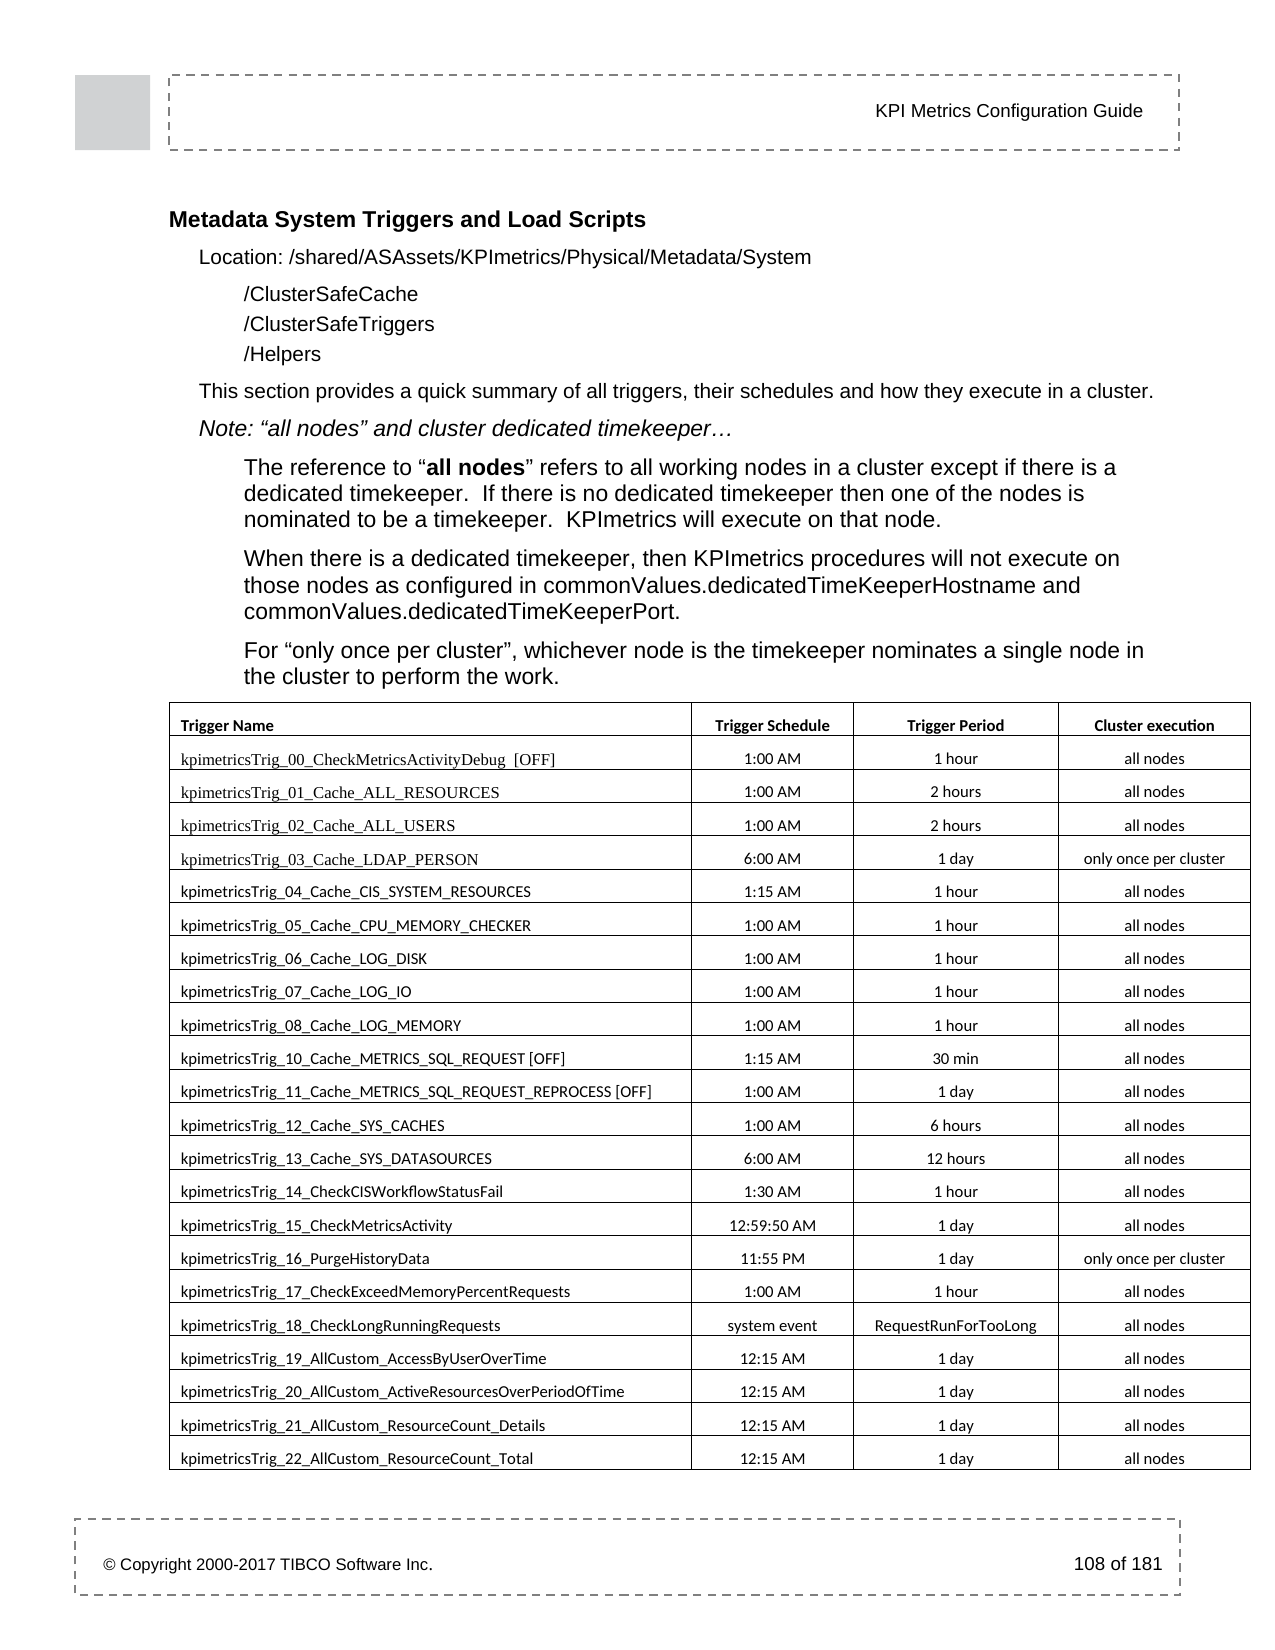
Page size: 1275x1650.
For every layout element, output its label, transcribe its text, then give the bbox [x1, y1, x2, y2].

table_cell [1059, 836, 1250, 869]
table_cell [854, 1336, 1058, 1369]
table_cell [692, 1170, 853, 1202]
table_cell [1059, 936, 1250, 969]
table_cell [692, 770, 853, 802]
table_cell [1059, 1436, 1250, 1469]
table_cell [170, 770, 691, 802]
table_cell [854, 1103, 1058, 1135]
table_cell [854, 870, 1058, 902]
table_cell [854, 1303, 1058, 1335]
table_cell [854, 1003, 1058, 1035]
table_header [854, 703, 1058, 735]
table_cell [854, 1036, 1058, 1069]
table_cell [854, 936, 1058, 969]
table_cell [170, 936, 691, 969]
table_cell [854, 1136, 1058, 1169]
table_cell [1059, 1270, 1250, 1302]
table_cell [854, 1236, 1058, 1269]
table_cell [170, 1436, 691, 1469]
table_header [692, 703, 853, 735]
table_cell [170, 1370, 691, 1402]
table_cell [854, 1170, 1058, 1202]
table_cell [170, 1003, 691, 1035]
text /ClusterSafeCache [244, 282, 1162, 306]
text For “only once per cluster”, whichever node is the timekeeper nominates a single node in the cluster to perform the work. [244, 637, 1162, 689]
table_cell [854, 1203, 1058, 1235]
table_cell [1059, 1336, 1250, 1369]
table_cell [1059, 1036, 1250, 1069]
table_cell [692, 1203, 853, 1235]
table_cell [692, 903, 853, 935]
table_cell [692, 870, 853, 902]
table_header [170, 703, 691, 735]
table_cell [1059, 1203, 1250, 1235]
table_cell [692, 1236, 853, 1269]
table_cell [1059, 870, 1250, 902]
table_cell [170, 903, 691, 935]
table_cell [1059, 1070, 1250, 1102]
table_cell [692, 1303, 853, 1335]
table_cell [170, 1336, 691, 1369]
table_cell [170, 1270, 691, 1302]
text This section provides a quick summary of all triggers, their schedules and how they execute in a cluster. [199, 378, 1162, 402]
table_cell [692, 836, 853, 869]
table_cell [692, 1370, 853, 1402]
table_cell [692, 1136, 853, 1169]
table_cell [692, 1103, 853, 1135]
subtitle Metadata System Triggers and Load Scripts [169, 206, 1162, 233]
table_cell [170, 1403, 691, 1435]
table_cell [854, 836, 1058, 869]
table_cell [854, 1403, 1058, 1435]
text When there is a dedicated timekeeper, then KPImetrics procedures will not execute on those nodes as configured in commonValues.dedicatedTimeKeeperHostname and commonValues.dedicatedTimeKeeperPort. [244, 545, 1162, 624]
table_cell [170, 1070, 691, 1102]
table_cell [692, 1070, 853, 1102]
text The reference to “all nodes” refers to all working nodes in a cluster except if there is a dedicated timekeeper. If there is no dedicated timekeeper then one of the nodes is nominated to be a timekeeper. KPImetrics will execute on that node. [244, 454, 1162, 533]
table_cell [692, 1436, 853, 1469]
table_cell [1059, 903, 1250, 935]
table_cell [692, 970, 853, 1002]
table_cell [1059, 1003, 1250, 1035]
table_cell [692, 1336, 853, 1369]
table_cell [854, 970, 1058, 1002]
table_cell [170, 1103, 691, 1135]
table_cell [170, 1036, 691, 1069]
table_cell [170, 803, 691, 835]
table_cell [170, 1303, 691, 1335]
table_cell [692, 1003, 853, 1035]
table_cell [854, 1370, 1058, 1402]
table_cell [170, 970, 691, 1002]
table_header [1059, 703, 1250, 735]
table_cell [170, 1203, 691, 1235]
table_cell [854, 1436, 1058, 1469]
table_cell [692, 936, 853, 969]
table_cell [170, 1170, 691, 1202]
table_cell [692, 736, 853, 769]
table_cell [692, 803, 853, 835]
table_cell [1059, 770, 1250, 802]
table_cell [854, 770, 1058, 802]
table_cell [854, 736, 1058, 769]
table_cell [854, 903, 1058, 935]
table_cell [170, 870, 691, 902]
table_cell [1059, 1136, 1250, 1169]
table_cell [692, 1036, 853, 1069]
text Note: “all nodes” and cluster dedicated timekeeper… [199, 415, 1162, 441]
text /Helpers [244, 342, 1162, 366]
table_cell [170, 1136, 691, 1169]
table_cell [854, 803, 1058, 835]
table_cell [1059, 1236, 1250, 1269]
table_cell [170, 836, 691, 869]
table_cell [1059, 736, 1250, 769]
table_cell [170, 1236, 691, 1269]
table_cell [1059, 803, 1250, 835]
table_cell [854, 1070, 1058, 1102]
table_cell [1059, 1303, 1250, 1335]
text Location: /shared/ASAssets/KPImetrics/Physical/Metadata/System [199, 245, 1162, 269]
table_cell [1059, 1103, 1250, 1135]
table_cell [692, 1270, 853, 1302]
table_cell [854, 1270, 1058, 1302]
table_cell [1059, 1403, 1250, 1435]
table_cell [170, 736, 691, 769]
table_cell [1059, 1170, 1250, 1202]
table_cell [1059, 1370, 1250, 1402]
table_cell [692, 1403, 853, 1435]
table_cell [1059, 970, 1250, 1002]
text /ClusterSafeTriggers [244, 312, 1162, 336]
